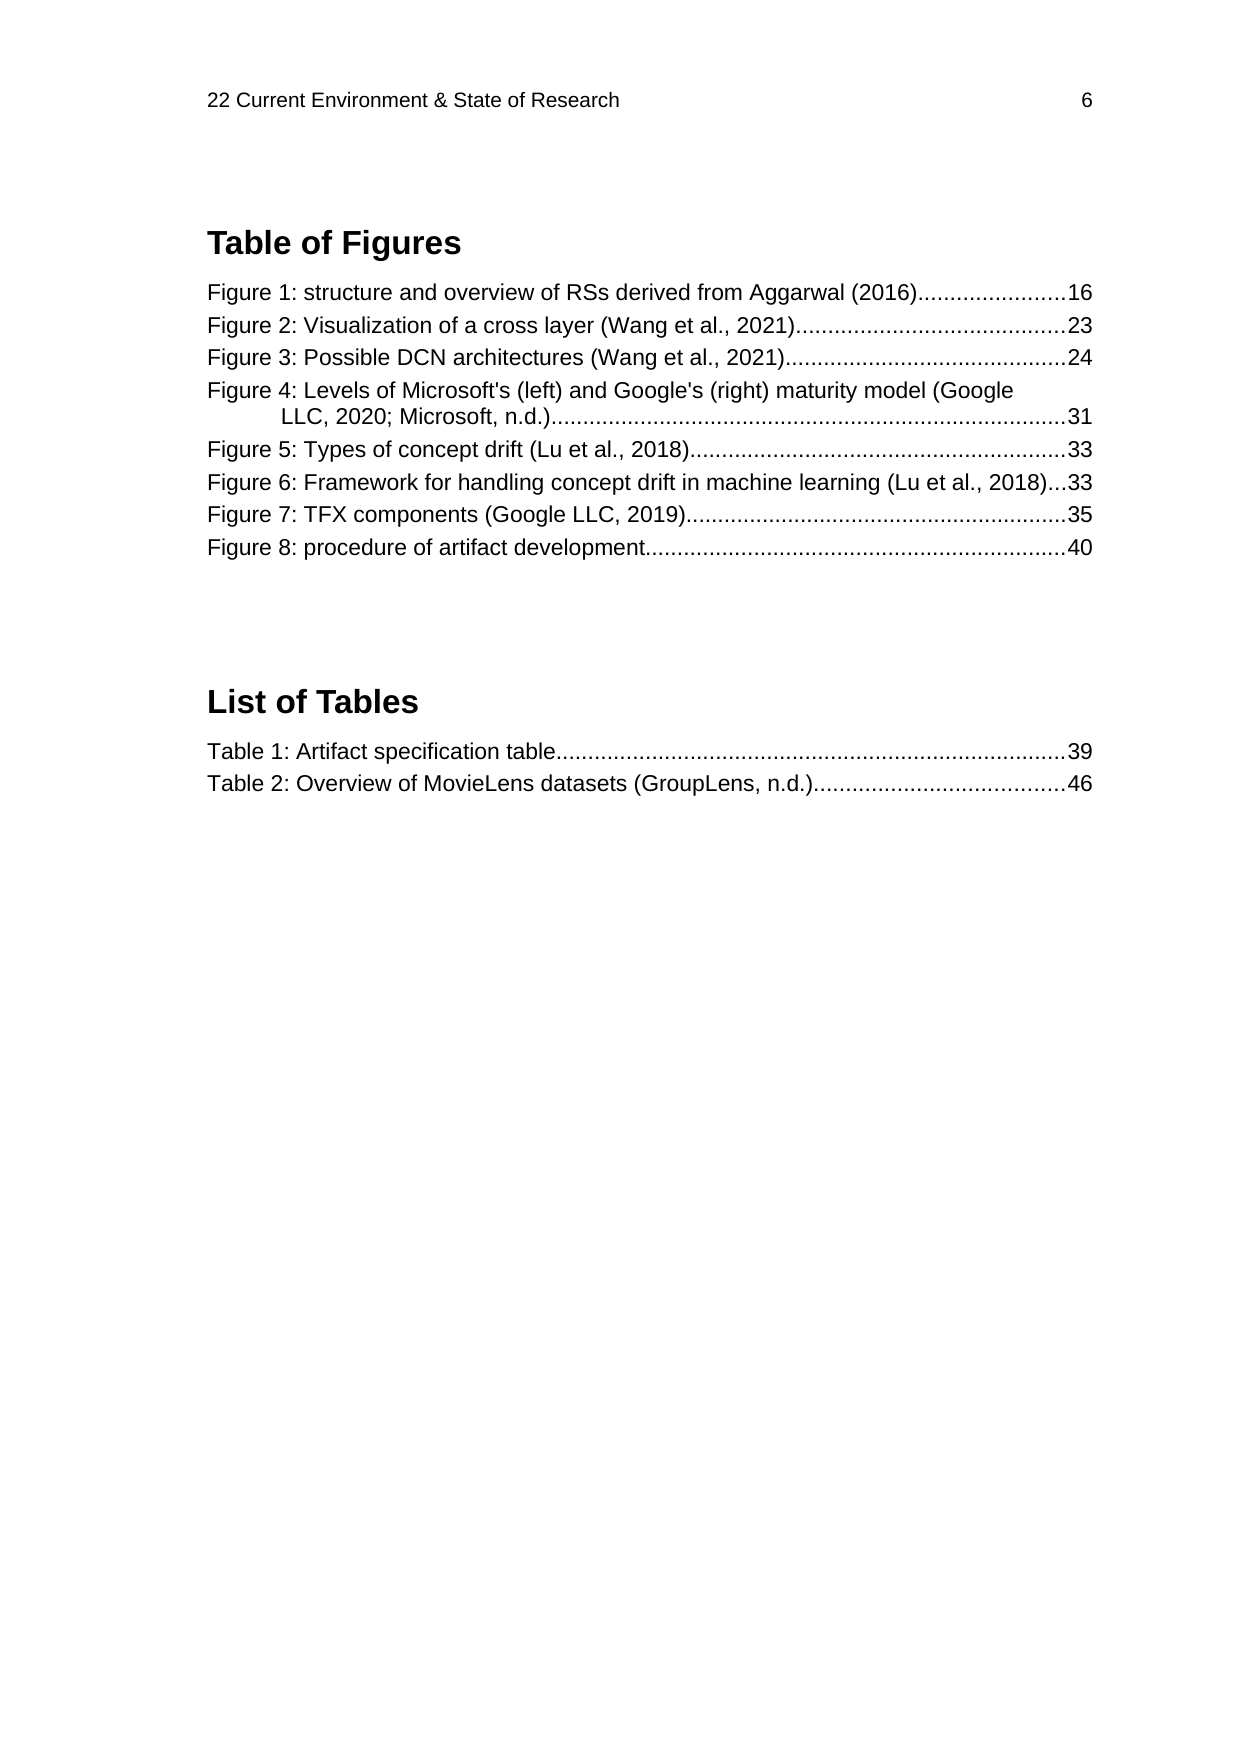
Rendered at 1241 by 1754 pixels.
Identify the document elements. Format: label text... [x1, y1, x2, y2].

subtitle List of Tables [207, 682, 1092, 720]
text Figure 7: TFX components (Google LLC, 2019) 35 [207, 501, 1048, 527]
text Table 1: Artifact specification table 39 [207, 738, 1048, 764]
text Table 2: Overview of MovieLens datasets (GroupLens, n.d.) 46 [207, 770, 1048, 797]
text Figure 6: Framework for handling concept drift in machine learning (Lu et al., 2018) 33 [207, 468, 1048, 495]
text Figure 2: Visualization of a cross layer (Wang et al., 2021) 23 [207, 312, 1048, 338]
text Figure 3: Possible DCN architectures (Wang et al., 2021) 24 [207, 344, 1048, 371]
text Figure 1: structure and overview of RSs derived from Aggarwal (2016) 16 [207, 279, 1048, 305]
text Figure 8: procedure of artifact development 40 [207, 534, 1048, 560]
text Figure 5: Types of concept drift (Lu et al., 2018) 33 [207, 436, 1048, 462]
subtitle Table of Figures [207, 223, 1092, 261]
text Figure 4: Levels of Microsoft's (left) and Google's (right) maturity model (Google LLC, 2020; Microsoft, n.d.) 31 [207, 377, 1048, 429]
